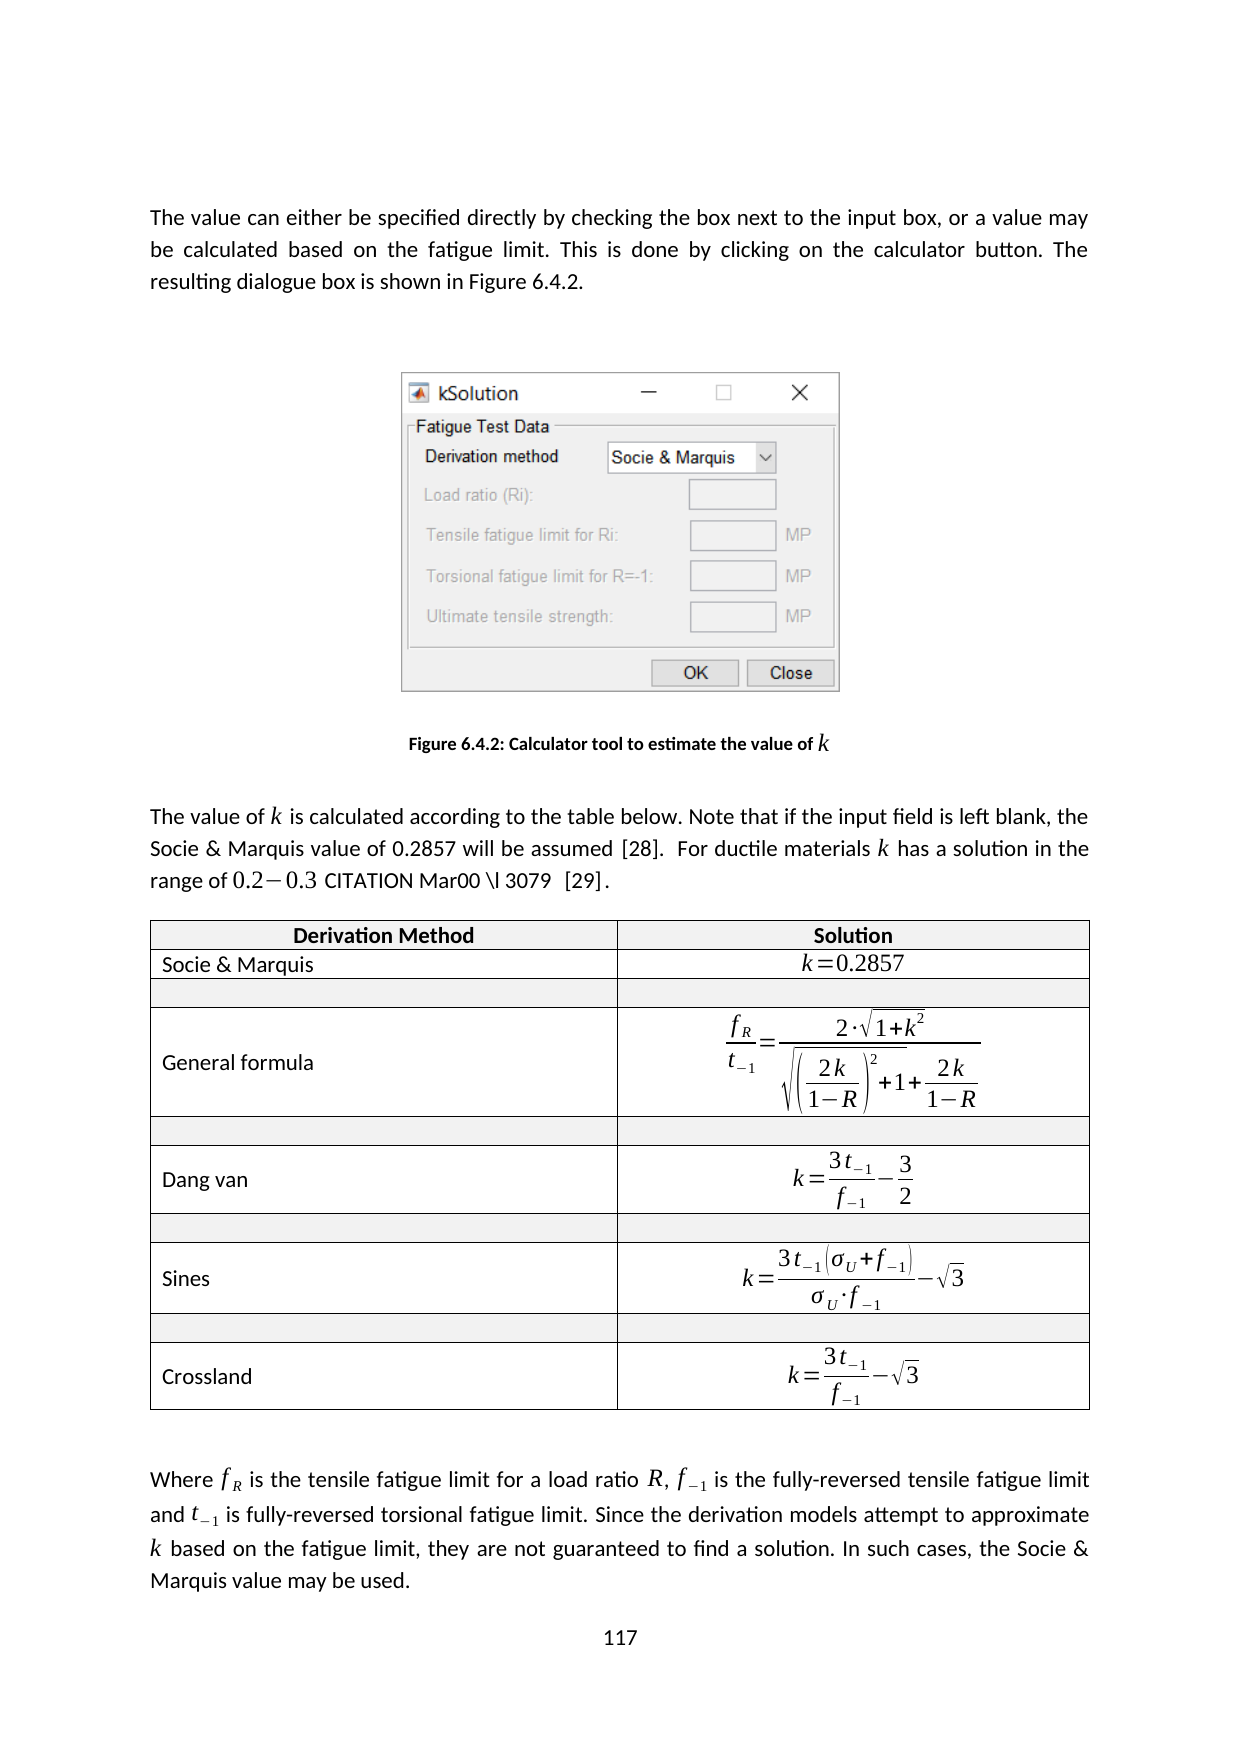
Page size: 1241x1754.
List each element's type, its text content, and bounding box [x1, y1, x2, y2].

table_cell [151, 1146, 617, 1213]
text Where is the tensile fatigue limit for a load ratio , is the fully-reversed tensile fatigue limit and is fully-reversed torsional fatigue limit. Since the derivation models attempt to approximate based on the fatigue limit, they are not guaranteed to find a solution. In such cases, the Socie & Marquis value may be used. [150, 1463, 1090, 1594]
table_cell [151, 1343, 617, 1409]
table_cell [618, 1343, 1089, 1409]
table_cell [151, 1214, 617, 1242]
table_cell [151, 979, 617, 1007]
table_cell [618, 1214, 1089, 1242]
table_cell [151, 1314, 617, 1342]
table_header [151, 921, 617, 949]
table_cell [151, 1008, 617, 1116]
text The value can either be specified directly by checking the box next to the input box, or a value may be calculated based on the fatigue limit. This is done by clicking on the calculator button. The resulting dialogue box is shown in Figure 6.4.2. [150, 203, 1090, 295]
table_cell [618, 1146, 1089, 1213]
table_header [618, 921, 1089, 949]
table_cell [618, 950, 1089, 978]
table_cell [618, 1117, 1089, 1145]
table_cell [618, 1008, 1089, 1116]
picture [401, 372, 840, 692]
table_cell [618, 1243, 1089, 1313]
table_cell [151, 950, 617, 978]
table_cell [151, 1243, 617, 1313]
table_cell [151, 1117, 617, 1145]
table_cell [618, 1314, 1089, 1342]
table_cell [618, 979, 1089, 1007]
